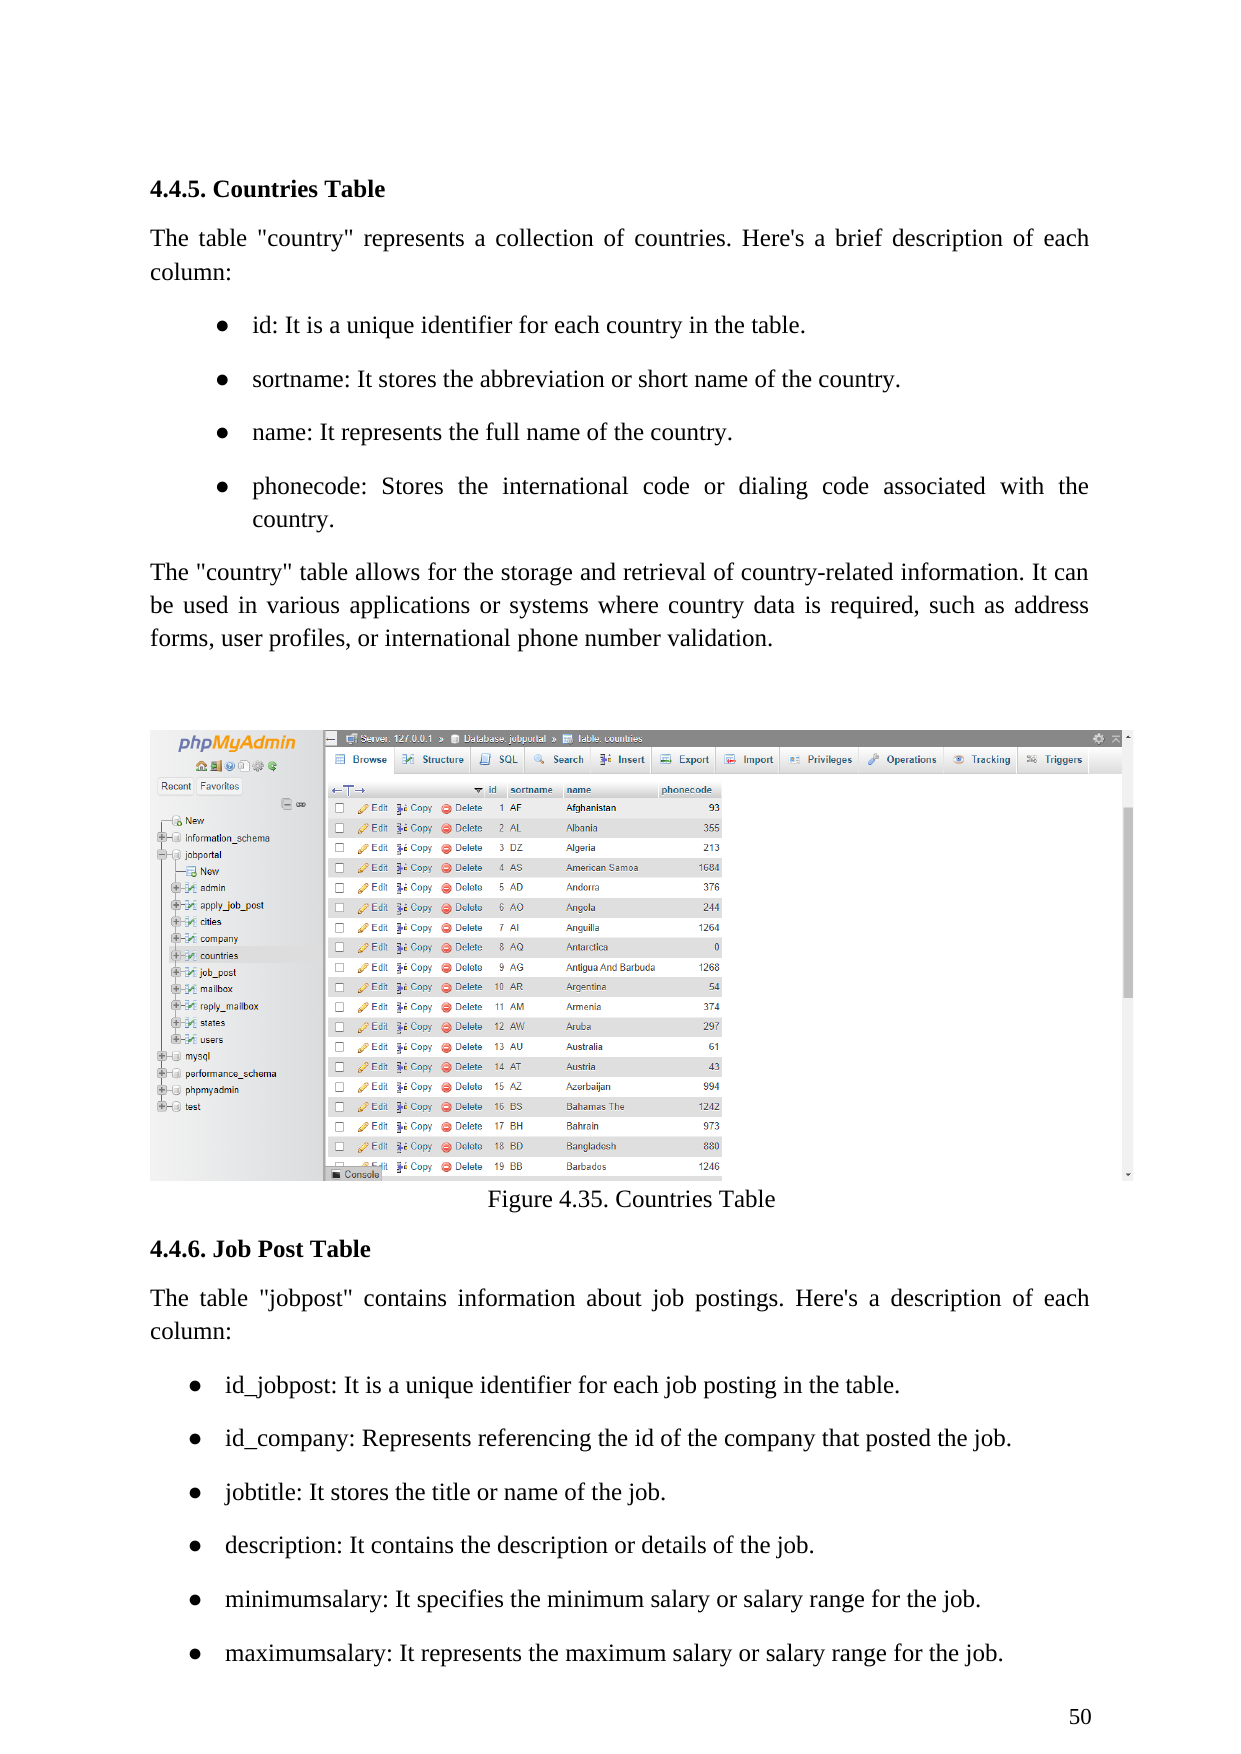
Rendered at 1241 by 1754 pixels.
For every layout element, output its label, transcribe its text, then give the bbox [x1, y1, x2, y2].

text Figure 4.35. Countries Table [139, 1184, 1123, 1213]
list id: It is a unique identifier for each country in the table. [214, 310, 1090, 339]
list minimumsalary: It specifies the minimum salary or salary range for the job. [187, 1584, 1090, 1613]
subtitle Job Post Table [150, 1234, 1123, 1263]
list sortname: It stores the abbreviation or short name of the country. [214, 364, 1090, 392]
list description: It contains the description or details of the job. [187, 1531, 1090, 1559]
list name: It represents the full name of the country. [214, 417, 1090, 446]
list maximumsalary: It represents the maximum salary or salary range for the job. [187, 1638, 1090, 1666]
picture [150, 730, 1134, 1181]
subtitle Countries Table [150, 174, 1123, 203]
list id_company: Represents referencing the id of the company that posted the job. [187, 1423, 1090, 1452]
text The table "jobpost" contains information about job postings. Here's a description of each column: [150, 1283, 1090, 1345]
list jobtitle: It stores the title or name of the job. [187, 1477, 1090, 1506]
list phonecode: Stores the international code or dialing code associated with the country. [214, 471, 1090, 532]
text The "country" table allows for the storage and retrieval of country-related information. It can be used in various applications or systems where country data is required, such as address forms, user profiles, or international phone number validation. [150, 557, 1090, 652]
list id_jobpost: It is a unique identifier for each job posting in the table. [187, 1370, 1090, 1399]
text The table "country" represents a collection of countries. Here's a brief description of each column: [150, 223, 1090, 285]
